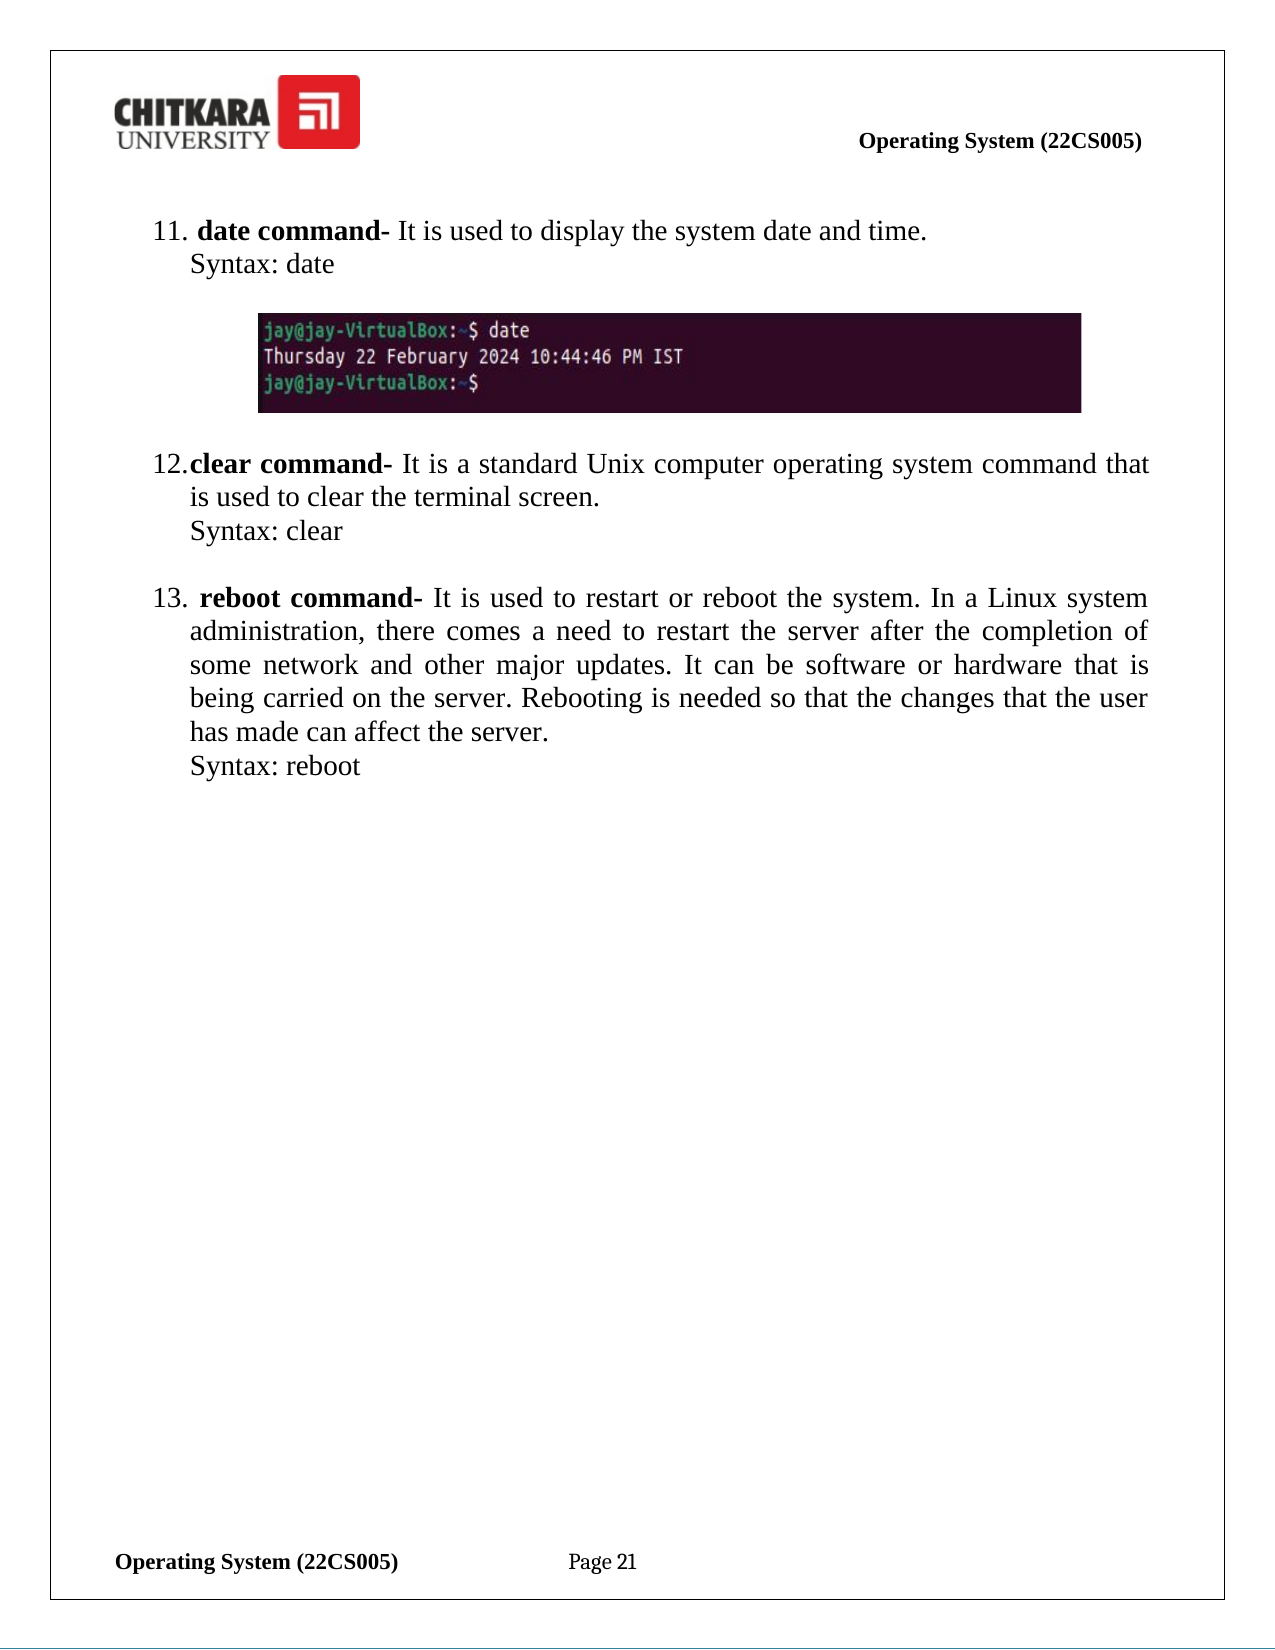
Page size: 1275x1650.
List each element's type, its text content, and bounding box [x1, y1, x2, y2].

list reboot command- It is used to restart or reboot the system. In a Linux system administration, there comes a need to restart the server after the completion of some network and other major updates. It can be software or hardware that is being carried on the server. Rebooting is needed so that the changes that the user has made can affect the server. [152, 580, 1150, 748]
list Syntax: date [189, 247, 1150, 280]
list Syntax: clear [189, 513, 1150, 546]
picture [114, 75, 360, 149]
list date command- It is used to display the system date and time. [152, 213, 1150, 247]
list clear command- It is a standard Unix computer operating system command that is used to clear the terminal screen. [152, 446, 1150, 513]
list Syntax: reboot [189, 748, 1150, 781]
picture [258, 313, 1082, 413]
